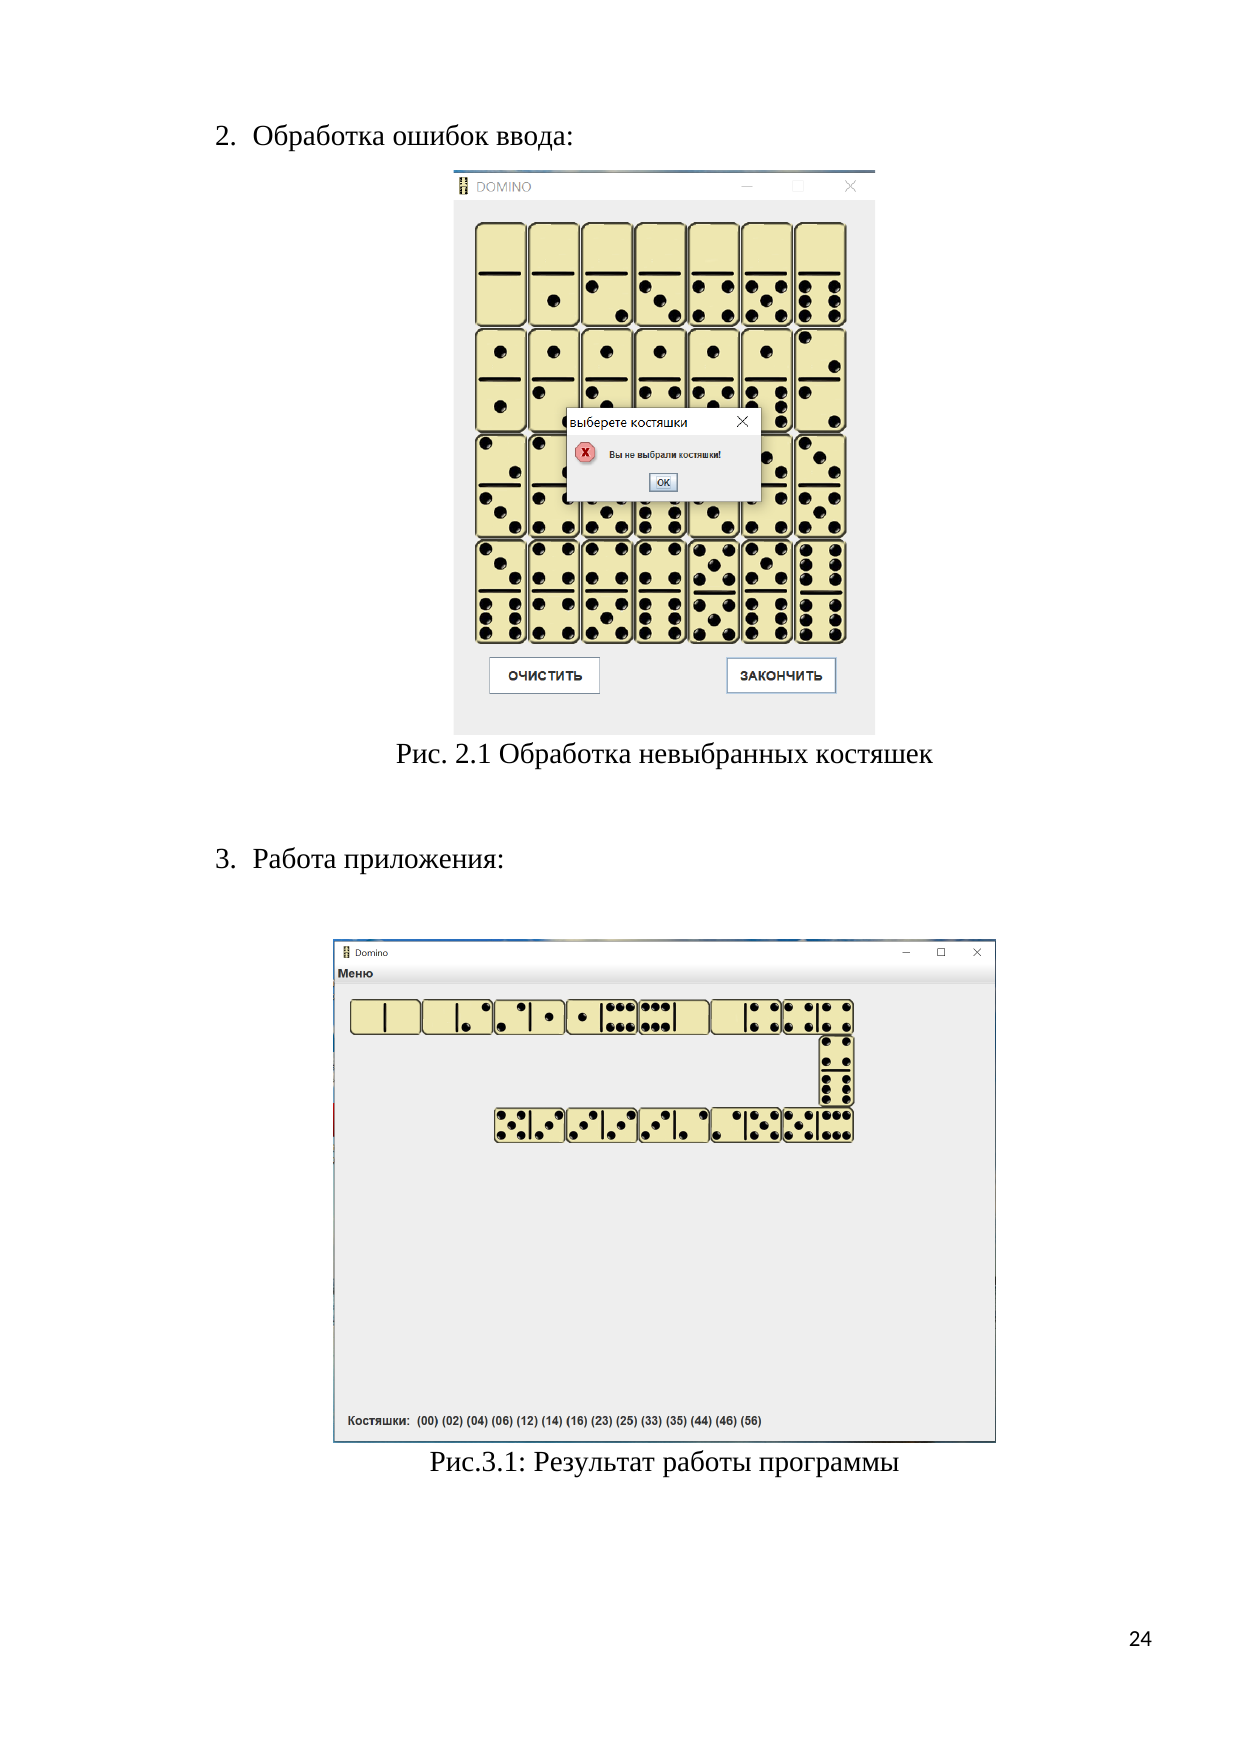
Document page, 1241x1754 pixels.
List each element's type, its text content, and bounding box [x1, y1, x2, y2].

list Работа приложения: [215, 841, 1152, 874]
picture [453, 170, 876, 735]
picture [333, 939, 996, 1443]
list Обработка ошибок ввода: [215, 118, 1152, 152]
